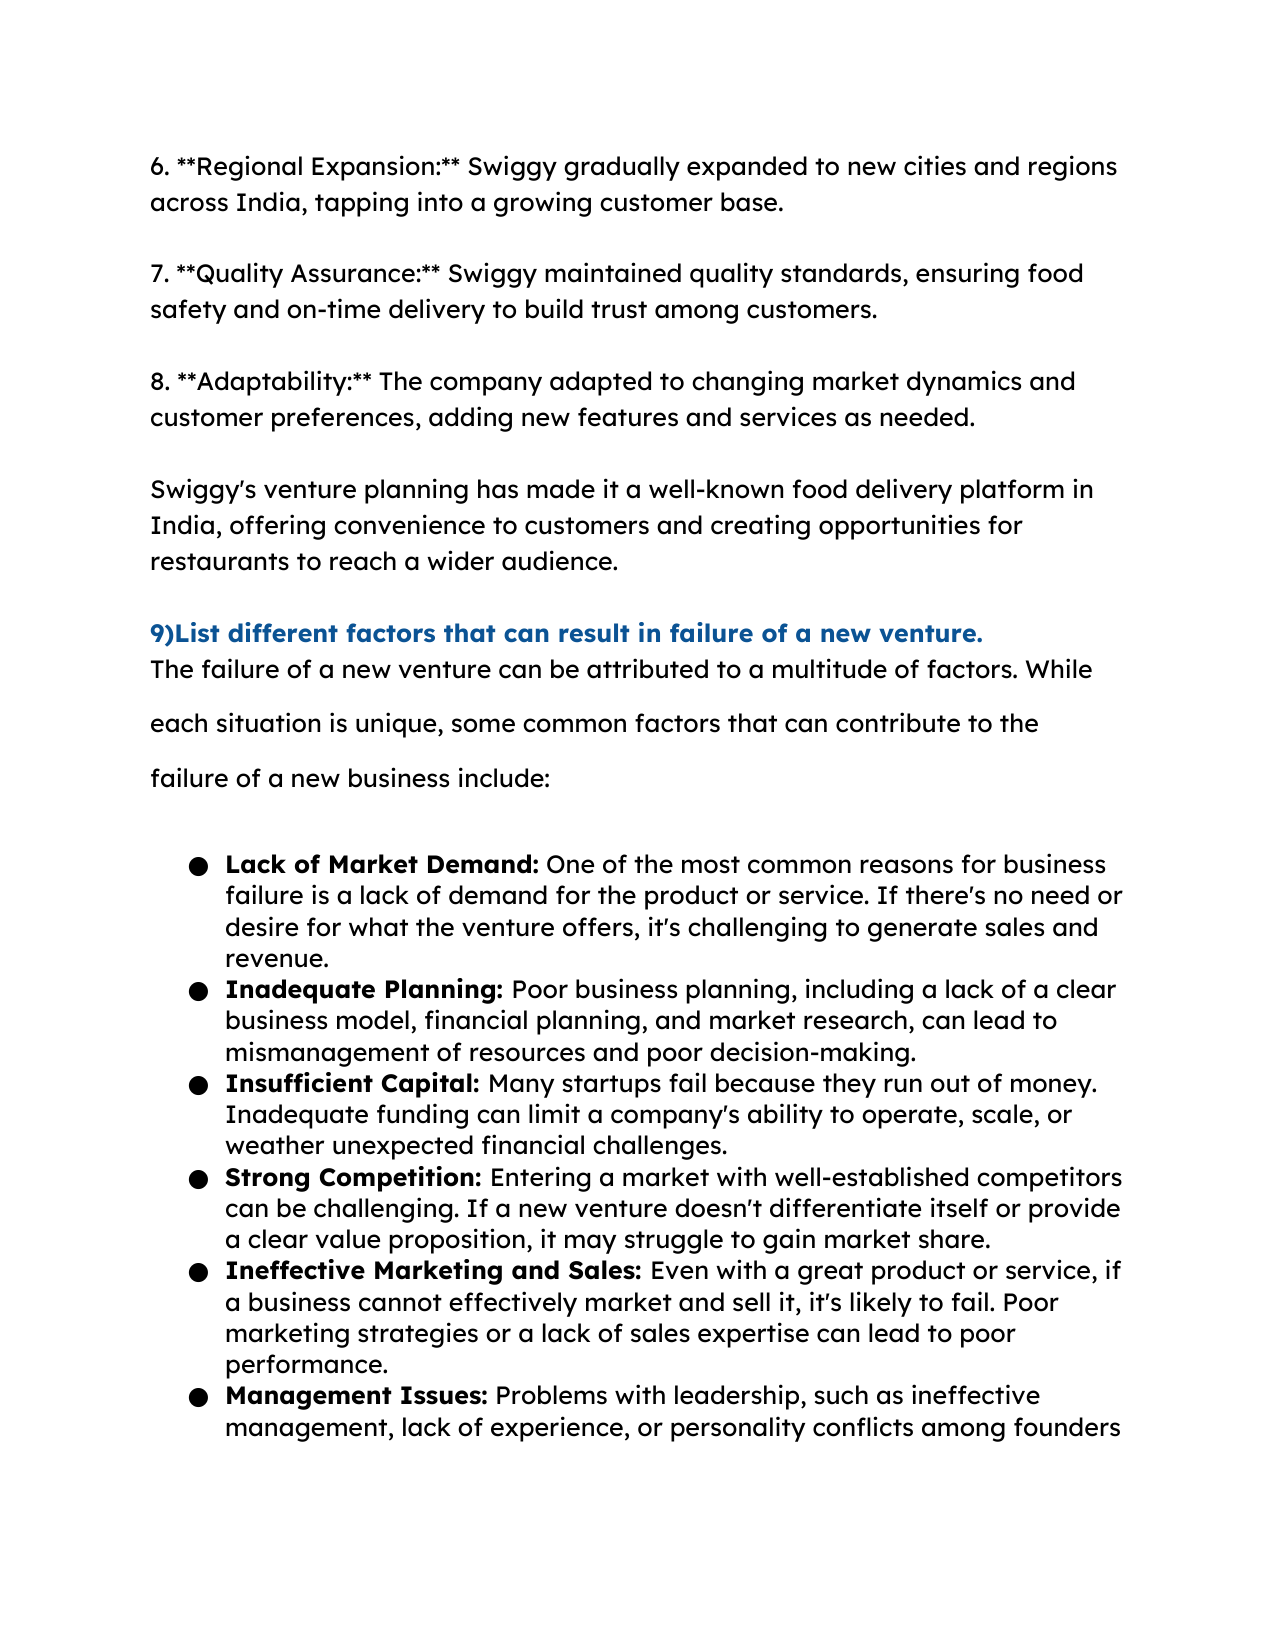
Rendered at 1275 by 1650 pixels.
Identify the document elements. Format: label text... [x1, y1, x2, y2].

text 6. **Regional Expansion:** Swiggy gradually expanded to new cities and regions across India, tapping into a growing customer base. [150, 150, 1125, 217]
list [187, 1380, 1125, 1442]
text 9)List different factors that can result in failure of a new venture. [150, 617, 1125, 648]
text 8. **Adaptability:** The company adapted to changing market dynamics and customer preferences, adding new features and services as needed. [150, 366, 1125, 433]
list Ineffective Marketing and Sales: Even with a great product or service, if a business cannot effectively market and sell it, it's likely to fail. Poor marketing strategies or a lack of sales expertise can lead to poor performance. [187, 1255, 1125, 1380]
text Swiggy's venture planning has made it a well-known food delivery platform in India, offering convenience to customers and creating opportunities for restaurants to reach a wider audience. [150, 473, 1125, 577]
text The failure of a new venture can be attributed to a multitude of factors. While each situation is unique, some common factors that can contribute to the failure of a new business include: [150, 653, 1125, 794]
text 7. **Quality Assurance:** Swiggy maintained quality standards, ensuring food safety and on-time delivery to build trust among customers. [150, 258, 1125, 325]
list Insufficient Capital: Many startups fail because they run out of money. Inadequate funding can limit a company's ability to operate, scale, or weather unexpected financial challenges. [187, 1067, 1125, 1161]
list Lack of Market Demand: One of the most common reasons for business failure is a lack of demand for the product or service. If there's no need or desire for what the venture offers, it's challenging to generate sales and revenue. [187, 848, 1125, 973]
list Strong Competition: Entering a market with well-established competitors can be challenging. If a new venture doesn't differentiate itself or provide a clear value proposition, it may struggle to gain market share. [187, 1161, 1125, 1255]
list Inadequate Planning: Poor business planning, including a lack of a clear business model, financial planning, and market research, can lead to mismanagement of resources and poor decision-making. [187, 973, 1125, 1067]
